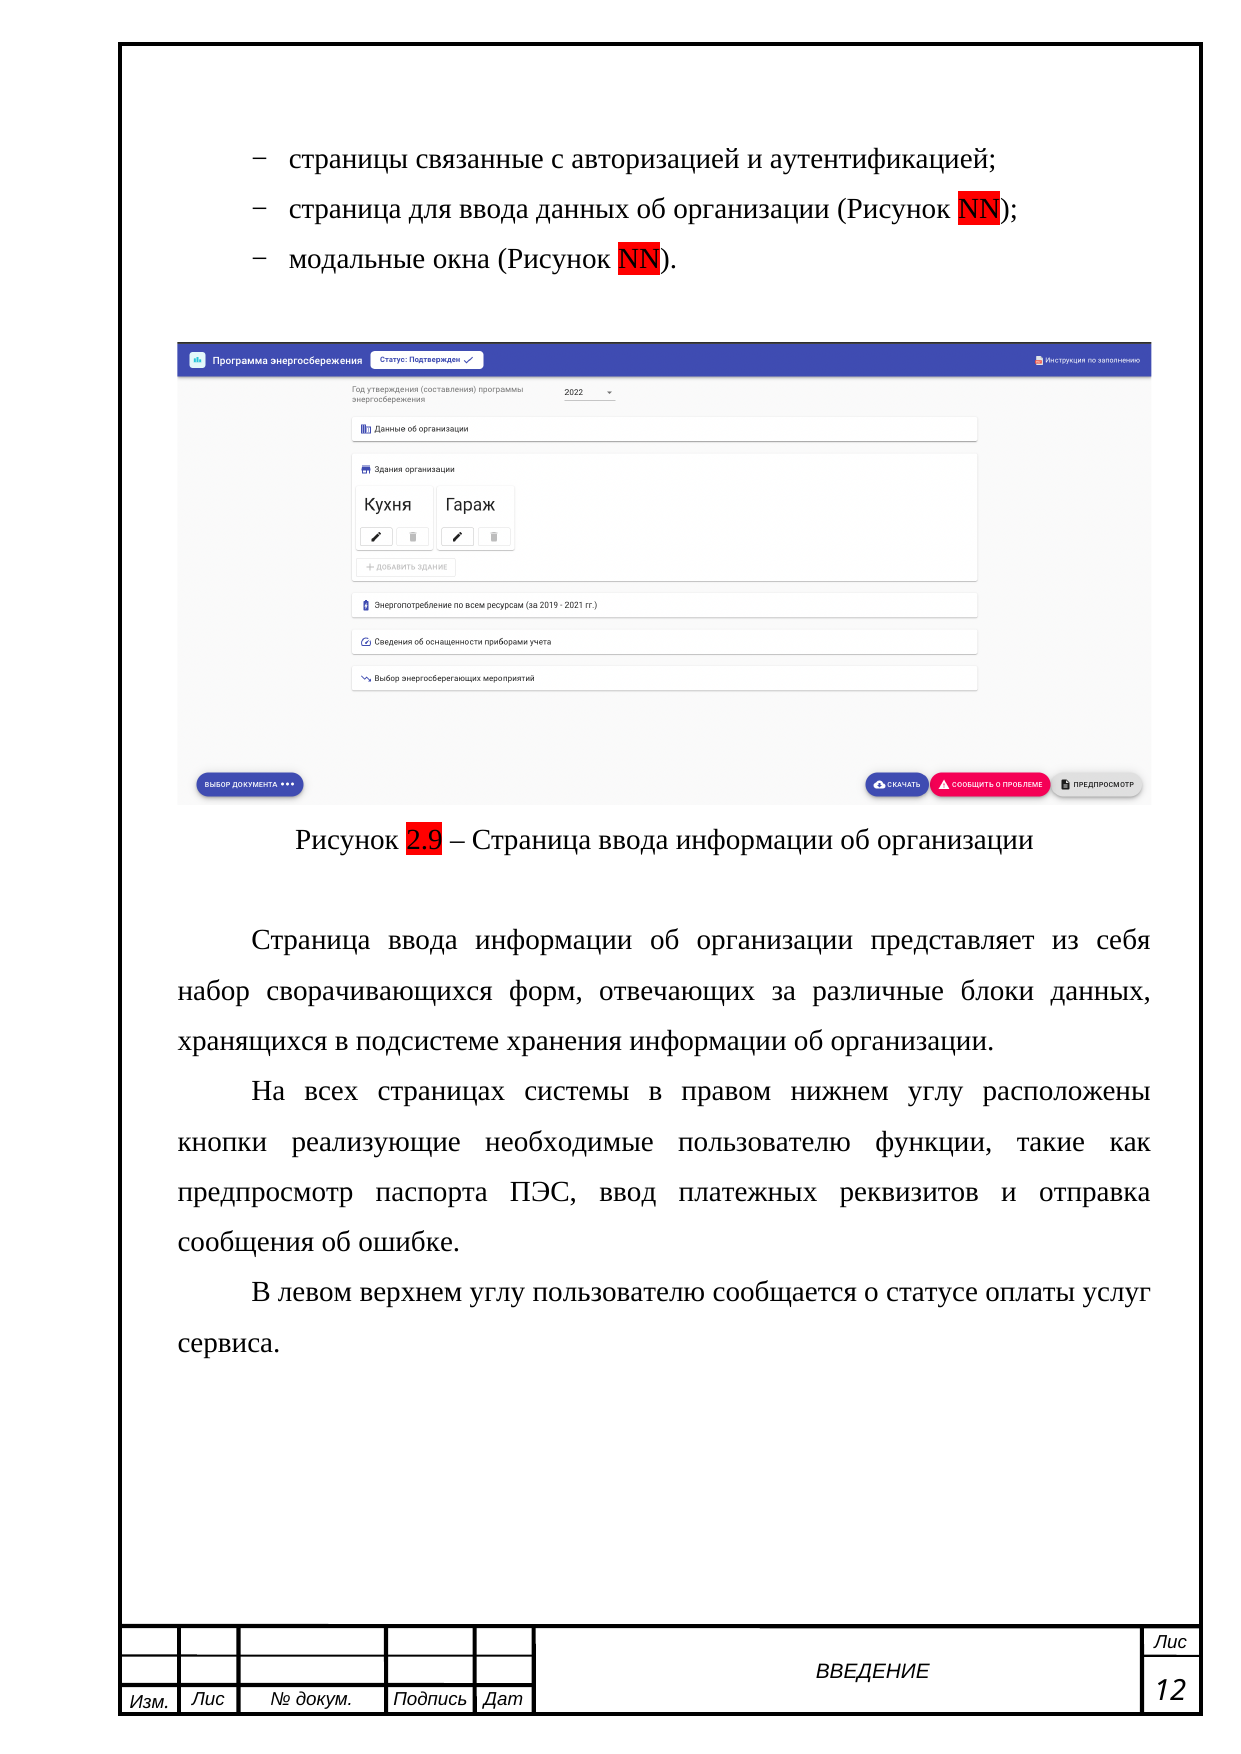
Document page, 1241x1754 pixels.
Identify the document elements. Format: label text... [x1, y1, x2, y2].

text В левом верхнем углу пользователю сообщается о статусе оплаты услуг сервиса. [177, 1274, 1152, 1358]
text На всех страницах системы в правом нижнем углу расположены кнопки реализующие необходимые пользователю функции, такие как предпросмотр паспорта ПЭС, ввод платежных реквизитов и отправка сообщения об ошибке. [177, 1073, 1152, 1258]
list модальные окна (Рисунок NN). [660, 242, 1152, 275]
list страница для ввода данных об организации (Рисунок NN); [251, 191, 958, 225]
text Страница ввода информации об организации представляет из себя набор сворачивающихся форм, отвечающих за различные блоки данных, хранящихся в подсистеме хранения информации об организации. [177, 922, 1152, 1057]
text Рисунок 2.9 – Страница ввода информации об организации [177, 822, 406, 855]
text Рисунок 2.9 – Страница ввода информации об организации [442, 822, 1152, 855]
picture [177, 342, 1152, 805]
list страницы связанные с авторизацией и аутентификацией; [251, 141, 1152, 174]
list страница для ввода данных об организации (Рисунок NN); [1000, 191, 1152, 225]
list модальные окна (Рисунок NN). [251, 242, 618, 275]
